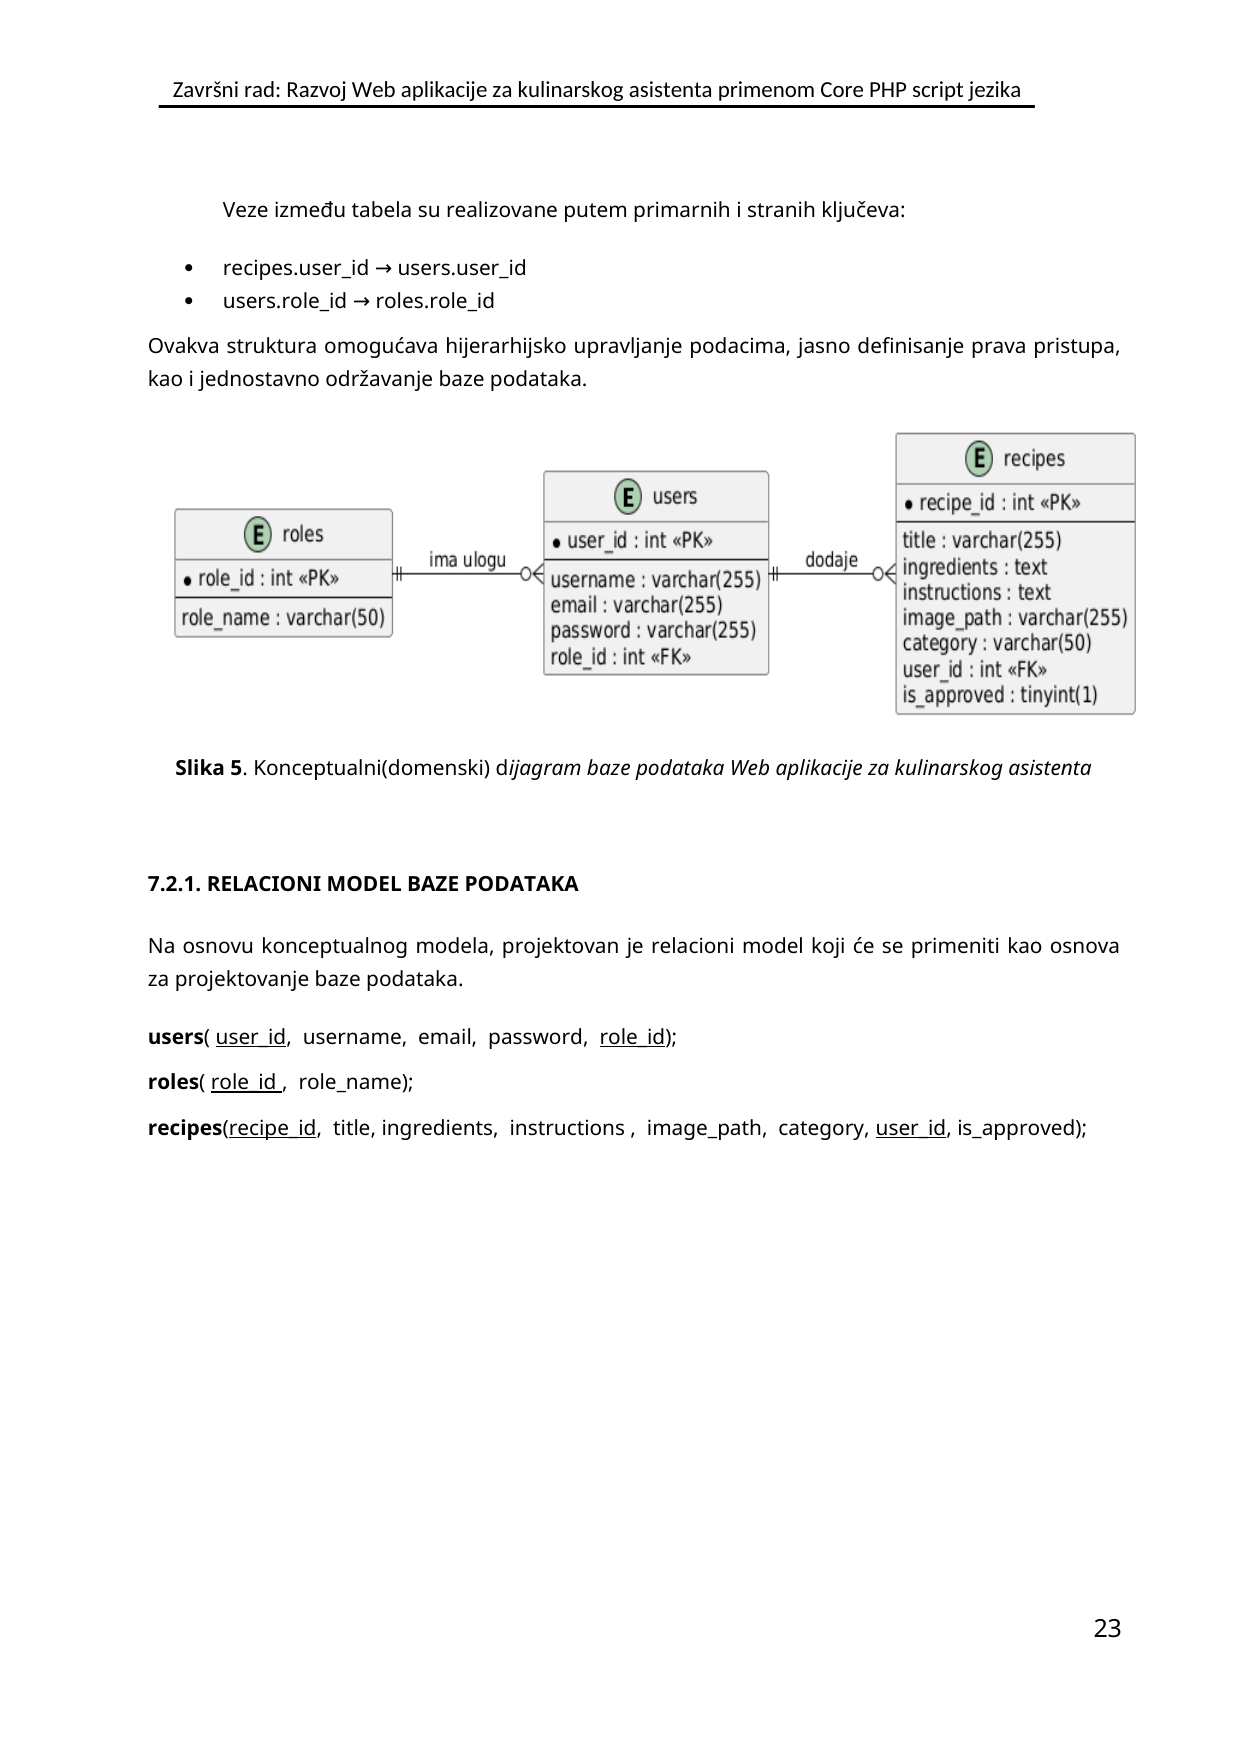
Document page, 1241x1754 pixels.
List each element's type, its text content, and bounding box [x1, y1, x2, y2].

list users.role_id → roles.role_id [185, 286, 1122, 314]
text Ovakva struktura omogućava hijerarhijsko upravljanje podacima, jasno definisanje prava pristupa, kao i jednostavno održavanje baze podataka. [148, 332, 1122, 393]
text roles( role_id , role_name); [148, 1067, 1122, 1096]
text recipes(recipe_id, title, ingredients, instructions , image_path, category, user_id, is_approved); [148, 1113, 1122, 1141]
text Slika 5. Konceptualni(domenski) dijagram baze podataka Web aplikacije za kulinarskog asistenta [148, 753, 1122, 781]
text users( user_id, username, email, password, role_id); [148, 1022, 1122, 1050]
text Veze između tabela su realizovane putem primarnih i stranih ključeva: [223, 195, 1122, 224]
subtitle 7.2.1. RELACIONI MODEL BAZE PODATAKA [148, 869, 1122, 897]
list recipes.user_id → users.user_id [185, 253, 1122, 282]
text Na osnovu konceptualnog modela, projektovan je relacioni model koji će se primeniti kao osnova za projektovanje baze podataka. [148, 931, 1122, 992]
